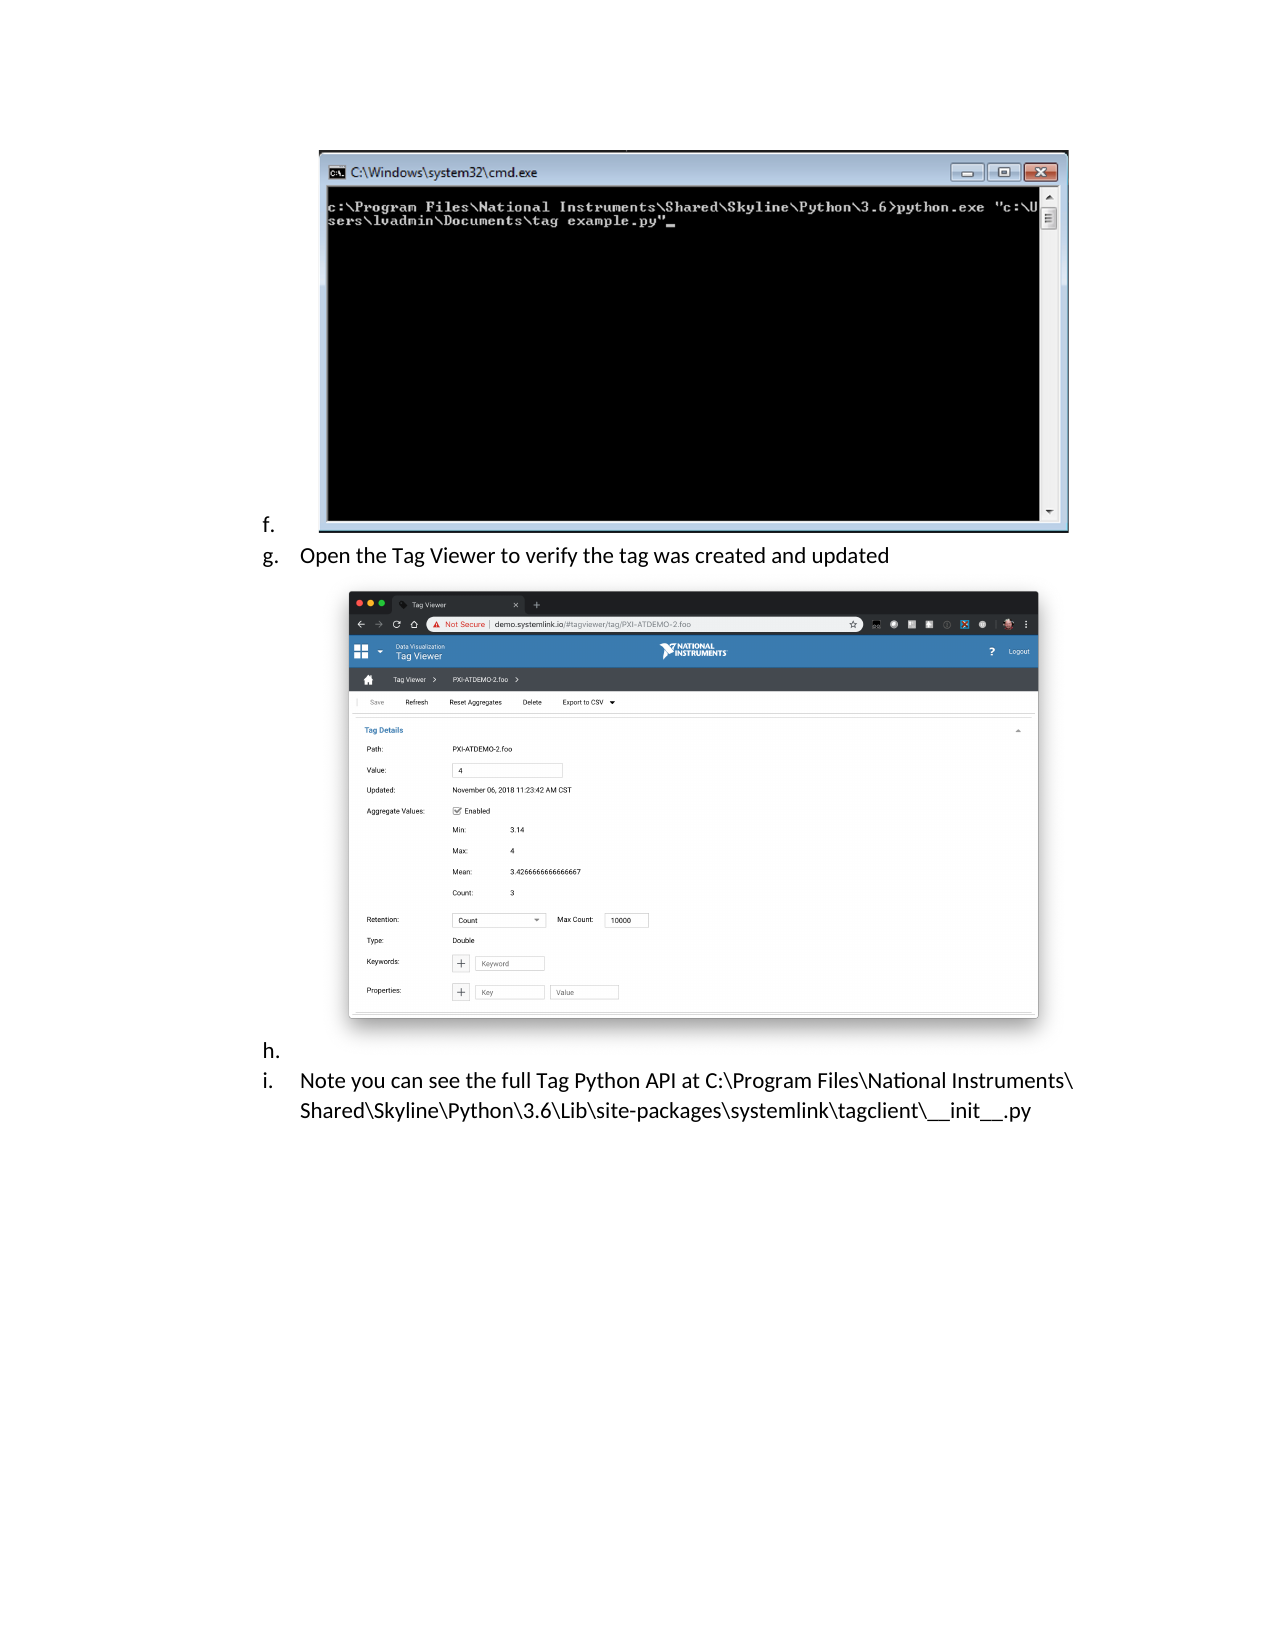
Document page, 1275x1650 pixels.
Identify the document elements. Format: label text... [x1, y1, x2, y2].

list Open the Tag Viewer to verify the tag was created and updated [262, 541, 1125, 569]
list Note you can see the full Tag Python API at C:\Program Files\National Instruments\Shared\Skyline\Python\3.6\Lib\site-packages\systemlink\tagclient\__init__.py [262, 1066, 1125, 1124]
